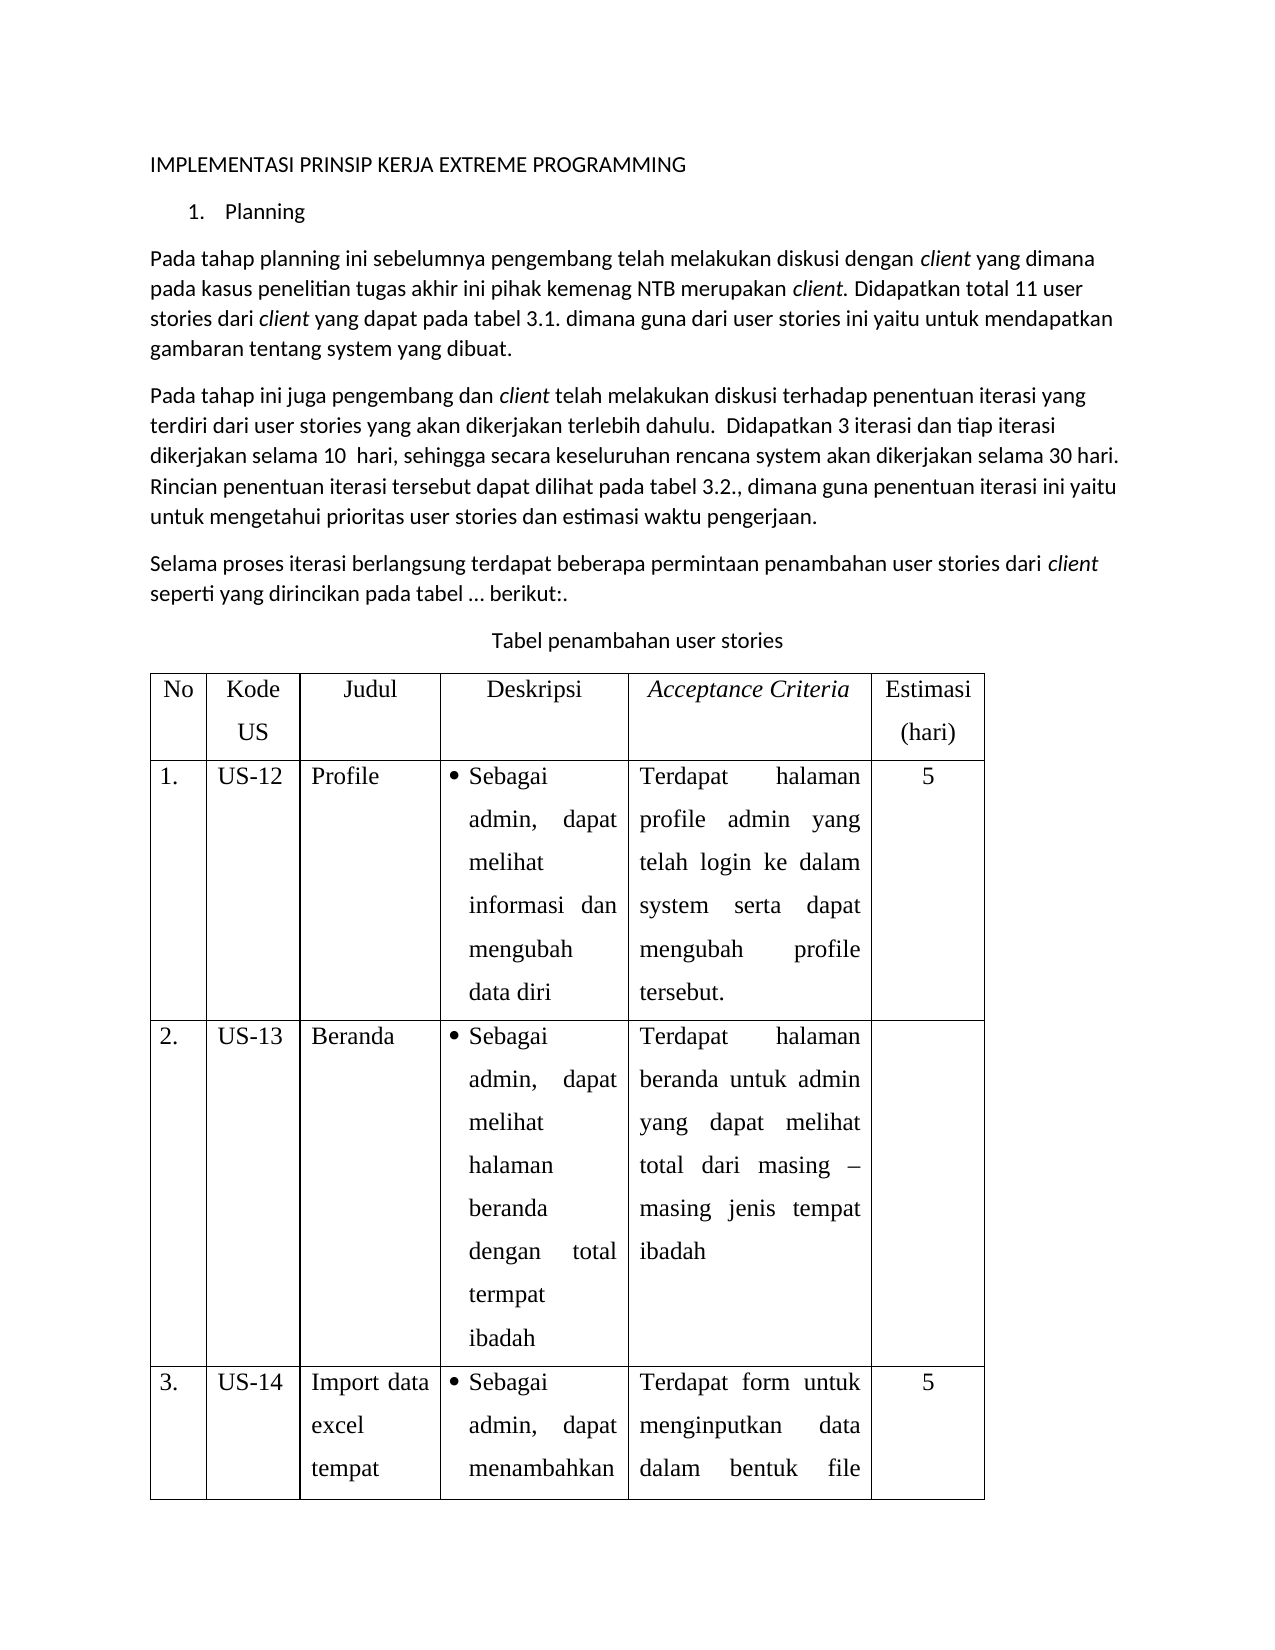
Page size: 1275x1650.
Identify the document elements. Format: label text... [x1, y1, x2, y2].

table_header Estimasi (hari) [872, 674, 984, 760]
table_header Deskripsi [441, 674, 628, 760]
table_cell 5 [872, 1367, 984, 1499]
text Pada tahap ini juga pengembang dan client telah melakukan diskusi terhadap penentuan iterasi yang terdiri dari user stories yang akan dikerjakan terlebih dahulu. Didapatkan 3 iterasi dan tiap iterasi dikerjakan selama 10 hari, sehingga secara keseluruhan rencana system akan dikerjakan selama 30 hari. Rincian penentuan iterasi tersebut dapat dilihat pada tabel 3.2., dimana guna penentuan iterasi ini yaitu untuk mengetahui prioritas user stories dan estimasi waktu pengerjaan. [150, 381, 1125, 530]
list Planning [187, 197, 1125, 225]
text Pada tahap planning ini sebelumnya pengembang telah melakukan diskusi dengan client yang dimana pada kasus penelitian tugas akhir ini pihak kemenag NTB merupakan client. Didapatkan total 11 user stories dari client yang dapat pada tabel 3.1. dimana guna dari user stories ini yaitu untuk mendapatkan gambaran tentang system yang dibuat. [150, 244, 1125, 362]
table_header Acceptance Criteria [629, 674, 871, 760]
table_cell [151, 1367, 206, 1499]
table_cell Profile [301, 761, 440, 1020]
text IMPLEMENTASI PRINSIP KERJA EXTREME PROGRAMMING [150, 150, 1125, 178]
text Tabel penambahan user stories [150, 626, 1125, 654]
table_cell [151, 761, 206, 1020]
text Selama proses iterasi berlangsung terdapat beberapa permintaan penambahan user stories dari client seperti yang dirincikan pada tabel … berikut:. [150, 549, 1125, 607]
table_cell US-13 [207, 1021, 299, 1366]
table_cell 5 [872, 761, 984, 1020]
table_cell US-12 [207, 761, 299, 1020]
table_cell [151, 1021, 206, 1366]
table_header Kode US [207, 674, 299, 760]
table_cell Terdapat halaman profile admin yang telah login ke dalam system serta dapat mengubah profile tersebut. [629, 761, 871, 1020]
table_cell US-14 [207, 1367, 299, 1499]
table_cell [441, 1367, 628, 1499]
table_cell Sebagai admin, dapat melihat informasi dan mengubah data diri [441, 761, 628, 1020]
table_cell Beranda [301, 1021, 440, 1366]
table_cell [872, 1021, 984, 1366]
table_cell Sebagai admin, dapat melihat halaman beranda dengan total termpat ibadah [441, 1021, 628, 1366]
table_header No [151, 674, 206, 760]
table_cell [301, 1367, 440, 1499]
table_header Judul [301, 674, 440, 760]
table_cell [629, 1367, 871, 1499]
table_cell Terdapat halaman beranda untuk admin yang dapat melihat total dari masing – masing jenis tempat ibadah [629, 1021, 871, 1366]
